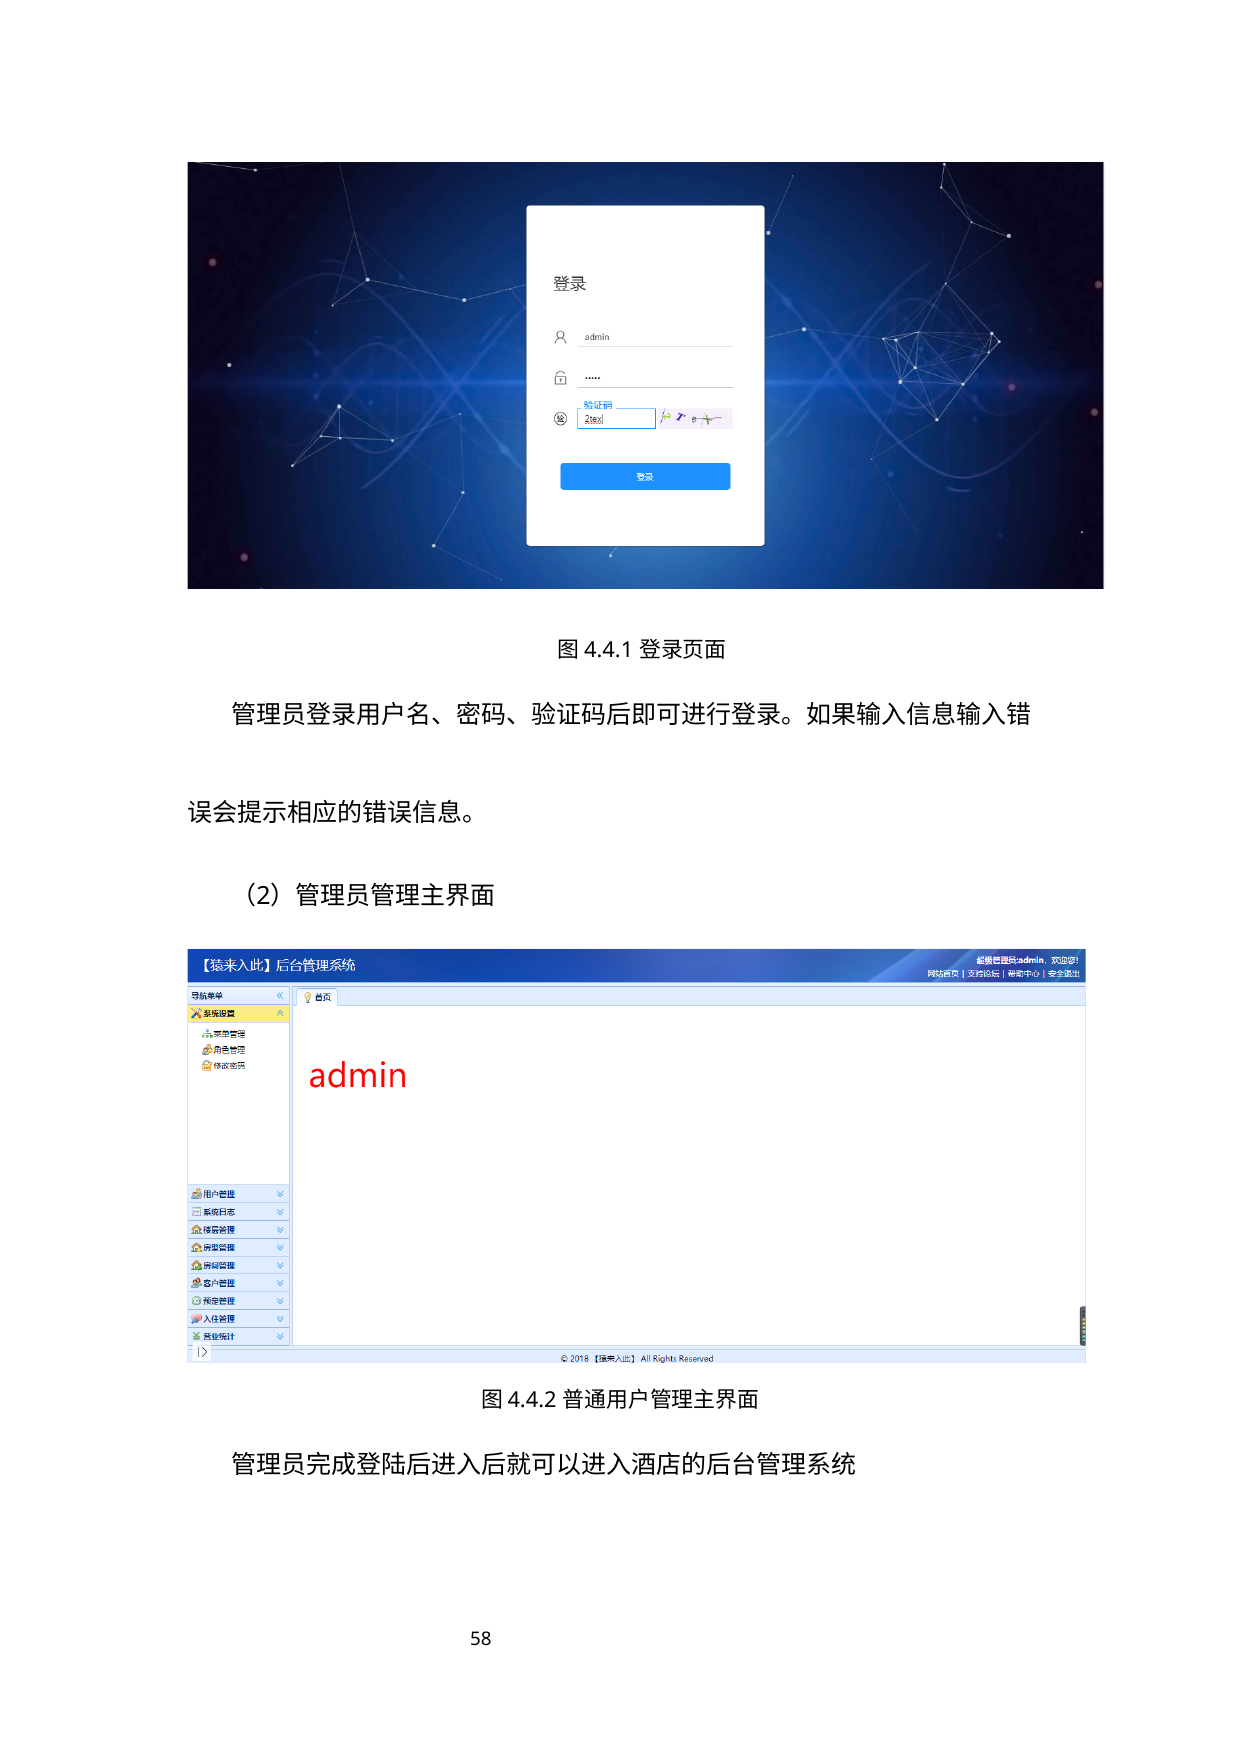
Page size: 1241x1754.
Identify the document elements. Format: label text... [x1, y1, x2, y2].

picture [187, 947, 1086, 1363]
picture [187, 162, 1105, 589]
text 管理员完成登陆后进入后就可以进入酒店的后台管理系统 [187, 1430, 1053, 1495]
text 管理员登录用户名、密码、验证码后即可进行登录。如果输入信息输入错误会提示相应的错误信息。 [187, 680, 1053, 843]
text （2）管理员管理主界面 [187, 861, 1053, 926]
text 图4.4.2 普通用户管理主界面 [187, 1381, 1053, 1414]
text 图4.4.1 登录页面 [187, 632, 1053, 664]
